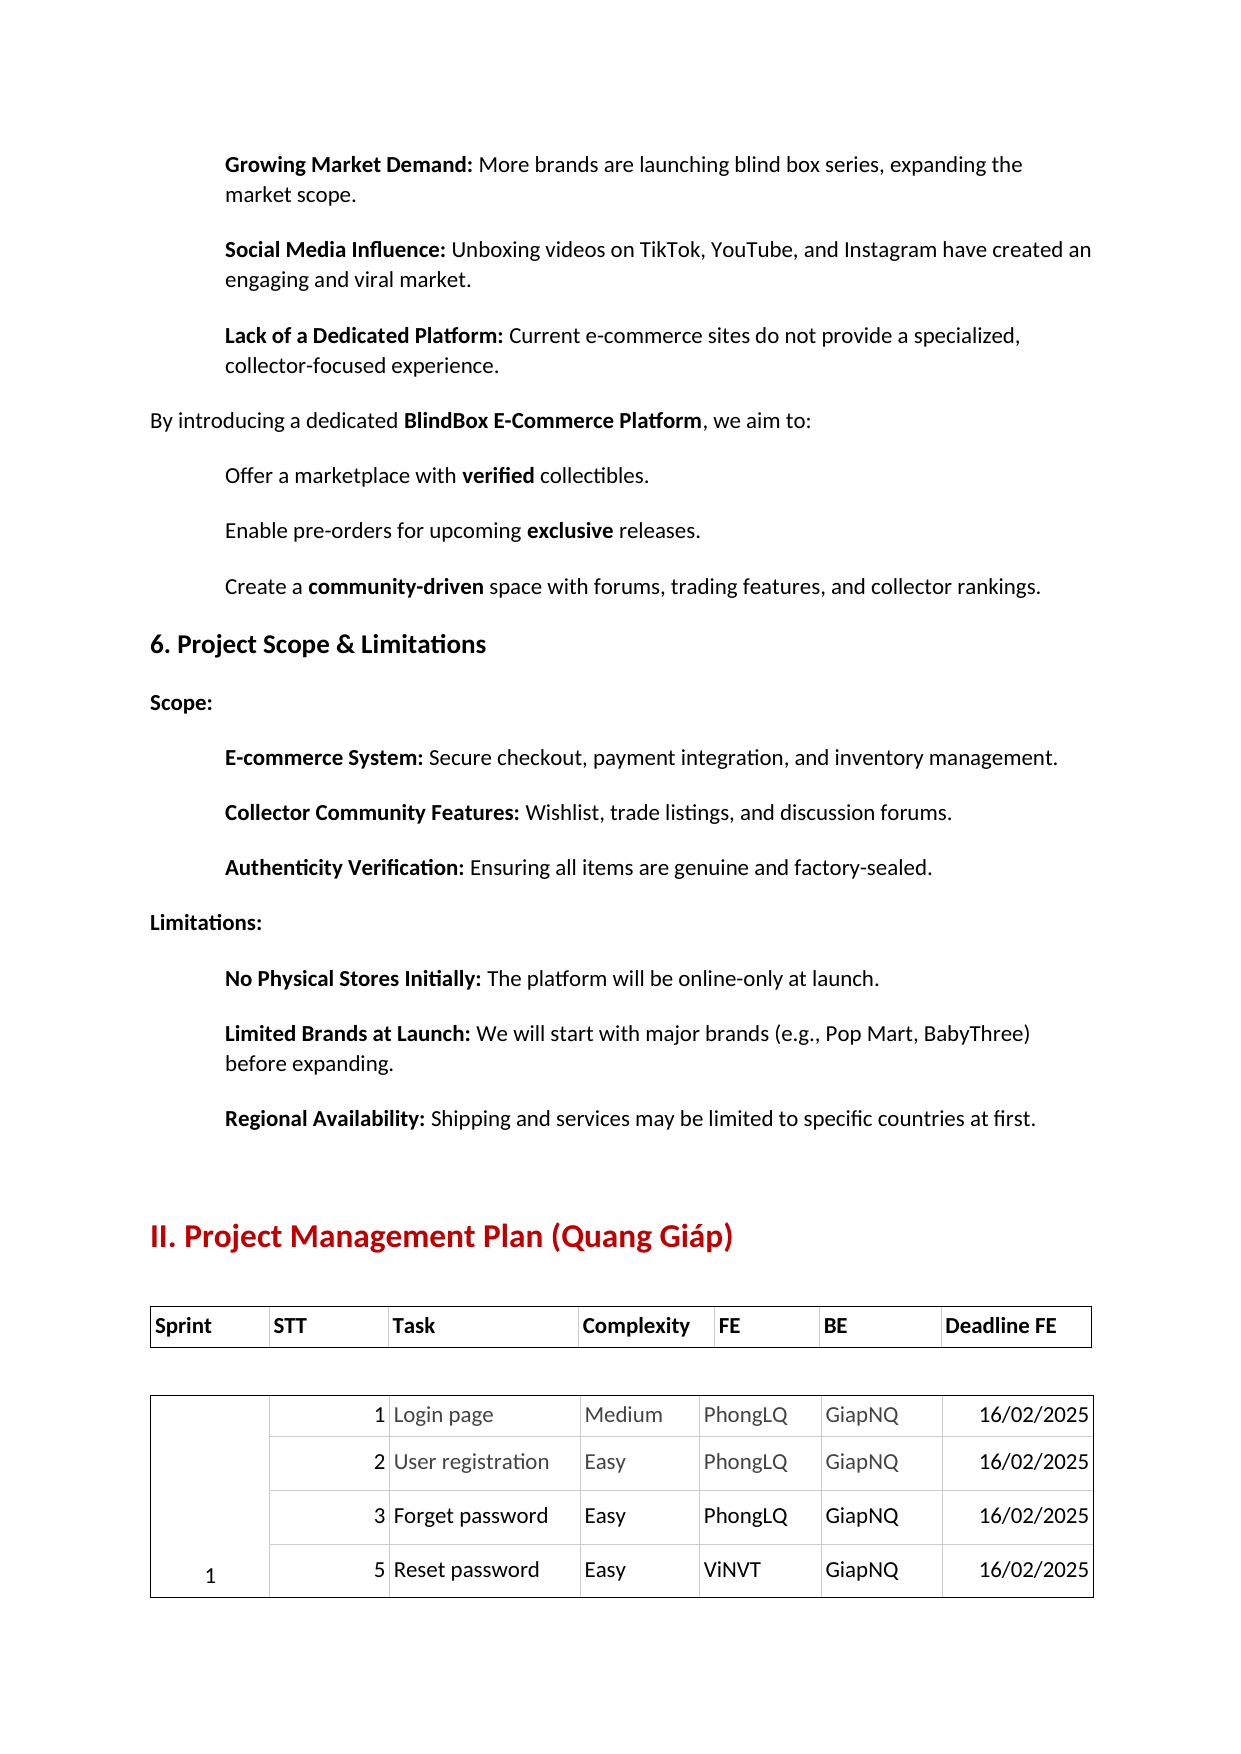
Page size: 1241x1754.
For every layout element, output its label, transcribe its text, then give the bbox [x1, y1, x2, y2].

subtitle Scope: [150, 688, 1093, 716]
table_header STT [270, 1307, 388, 1347]
text Create a community-driven space with forums, trading features, and collector rankings. [225, 572, 1093, 600]
text Offer a marketplace with verified collectibles. [225, 461, 1093, 489]
table_header Complexity [579, 1307, 714, 1347]
text Collector Community Features: Wishlist, trade listings, and discussion forums. [225, 798, 1093, 826]
table_cell Reset password [390, 1545, 580, 1597]
table_cell User registration [390, 1437, 580, 1490]
table_cell 16/02/2025 [943, 1545, 1093, 1597]
subtitle II. Project Management Plan (Quang Giáp) [150, 1215, 1093, 1256]
table_header GiapNQ [822, 1396, 942, 1436]
table_cell 16/02/2025 [943, 1437, 1093, 1490]
text Growing Market Demand: More brands are launching blind box series, expanding the market scope. [225, 150, 1093, 208]
table_cell 3 [270, 1491, 389, 1543]
table_header Deadline FE [942, 1307, 1091, 1347]
table_cell GiapNQ [822, 1545, 942, 1597]
table_cell GiapNQ [822, 1491, 942, 1543]
table_header Task [389, 1307, 578, 1347]
table_header PhongLQ [700, 1396, 821, 1436]
table_header FE [715, 1307, 819, 1347]
table_cell Forget password [390, 1491, 580, 1543]
text Enable pre-orders for upcoming exclusive releases. [225, 517, 1093, 545]
table_header 1 [151, 1396, 269, 1597]
table_cell Easy [581, 1437, 699, 1490]
table_header Login page [390, 1396, 580, 1436]
table_header 1 [270, 1396, 389, 1436]
text By introducing a dedicated BlindBox E-Commerce Platform, we aim to: [150, 406, 1093, 434]
text Lack of a Dedicated Platform: Current e-commerce sites do not provide a specialized, collector-focused experience. [225, 321, 1093, 379]
table_cell 16/02/2025 [943, 1491, 1093, 1543]
table_header Medium [581, 1396, 699, 1436]
text Regional Availability: Shipping and services may be limited to specific countries at first. [225, 1104, 1093, 1132]
text Authenticity Verification: Ensuring all items are genuine and factory-sealed. [225, 853, 1093, 881]
subtitle Limitations: [150, 908, 1093, 937]
table_header BE [820, 1307, 941, 1347]
table_cell PhongLQ [700, 1491, 821, 1543]
table_cell PhongLQ [700, 1437, 821, 1490]
table_cell 5 [270, 1545, 389, 1597]
text E-commerce System: Secure checkout, payment integration, and inventory management. [225, 743, 1093, 771]
text Social Media Influence: Unboxing videos on TikTok, YouTube, and Instagram have created an engaging and viral market. [225, 235, 1093, 294]
text No Physical Stores Initially: The platform will be online-only at launch. [225, 964, 1093, 992]
table_cell Easy [581, 1545, 699, 1597]
table_cell 2 [270, 1437, 389, 1490]
table_header Sprint [151, 1307, 269, 1347]
subtitle 6. Project Scope & Limitations [150, 627, 1093, 660]
table_header 16/02/2025 [943, 1396, 1093, 1436]
table_cell GiapNQ [822, 1437, 942, 1490]
table_cell Easy [581, 1491, 699, 1543]
table_cell ViNVT [700, 1545, 821, 1597]
text Limited Brands at Launch: We will start with major brands (e.g., Pop Mart, BabyThree) before expanding. [225, 1019, 1093, 1077]
